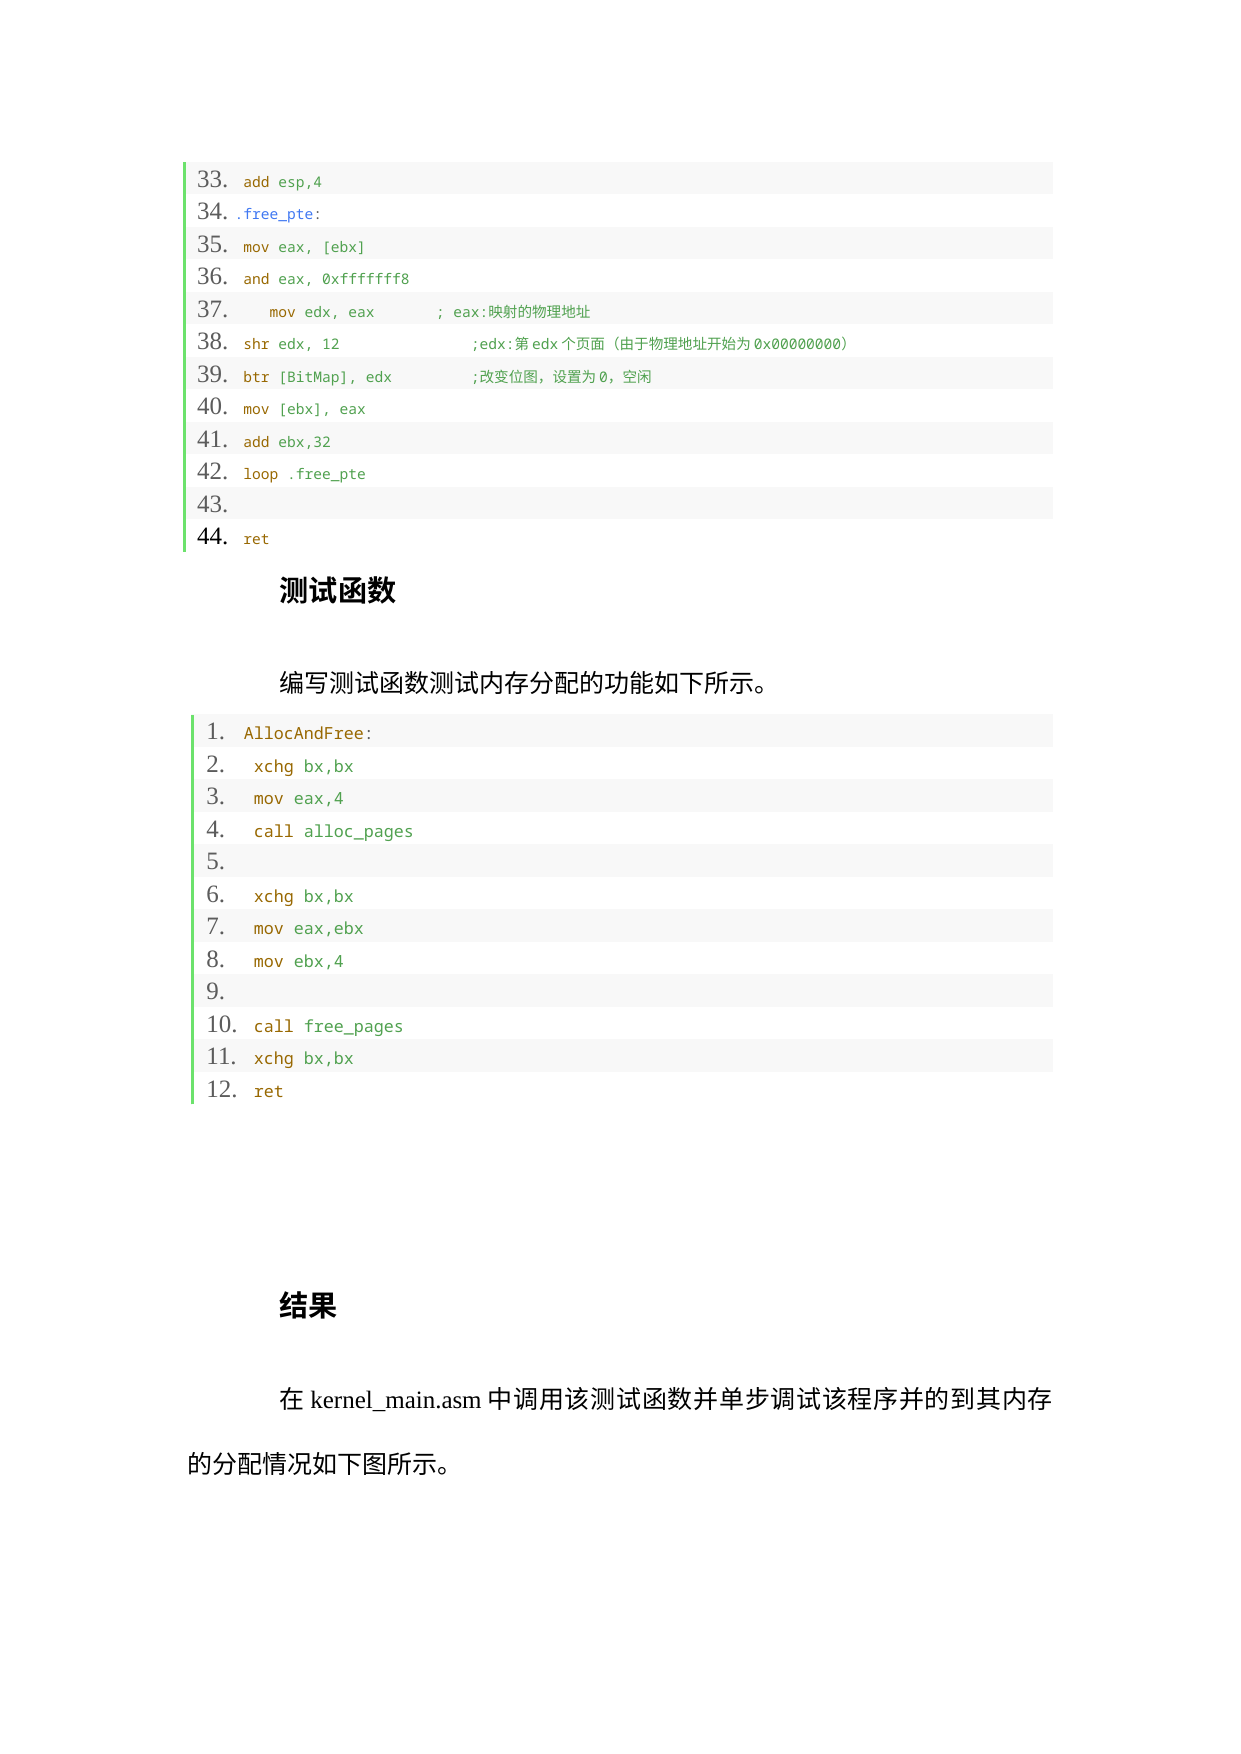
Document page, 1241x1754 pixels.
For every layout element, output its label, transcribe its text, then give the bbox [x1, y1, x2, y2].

list call alloc_pages [194, 812, 1053, 844]
subtitle 结果 [187, 1271, 1053, 1336]
list ret [194, 1072, 1053, 1104]
list and eax, 0xfffffff8 [186, 259, 1053, 292]
list ret [186, 519, 1053, 552]
list add ebx,32 [186, 422, 1053, 454]
list mov [ebx], eax [186, 389, 1053, 422]
list btr [BitMap], edx ;改变位图，设置为0，空闲 [186, 357, 1053, 389]
list mov eax, [ebx] [186, 227, 1053, 259]
list xchg bx,bx [194, 1039, 1053, 1072]
subtitle 测试函数 [187, 556, 1053, 621]
list call free_pages [194, 1007, 1053, 1039]
list AllocAndFree: [191, 714, 1053, 747]
list loop .free_pte [186, 454, 1053, 487]
text 编写测试函数测试内存分配的功能如下所示。 [187, 649, 1053, 714]
list mov eax,4 [194, 779, 1053, 812]
list xchg bx,bx [194, 877, 1053, 909]
text 在kernel_main.asm中调用该测试函数并单步调试该程序并的到其内存的分配情况如下图所示。 [187, 1365, 1053, 1495]
list add esp,4 [186, 162, 1053, 194]
list xchg bx,bx [194, 747, 1053, 779]
list .free_pte: [186, 194, 1053, 227]
list mov edx, eax ; eax:映射的物理地址 [186, 292, 1053, 324]
list shr edx, 12 ;edx:第edx个页面（由于物理地址开始为0x00000000） [186, 324, 1053, 357]
list mov ebx,4 [194, 942, 1053, 974]
list mov eax,ebx [194, 909, 1053, 942]
